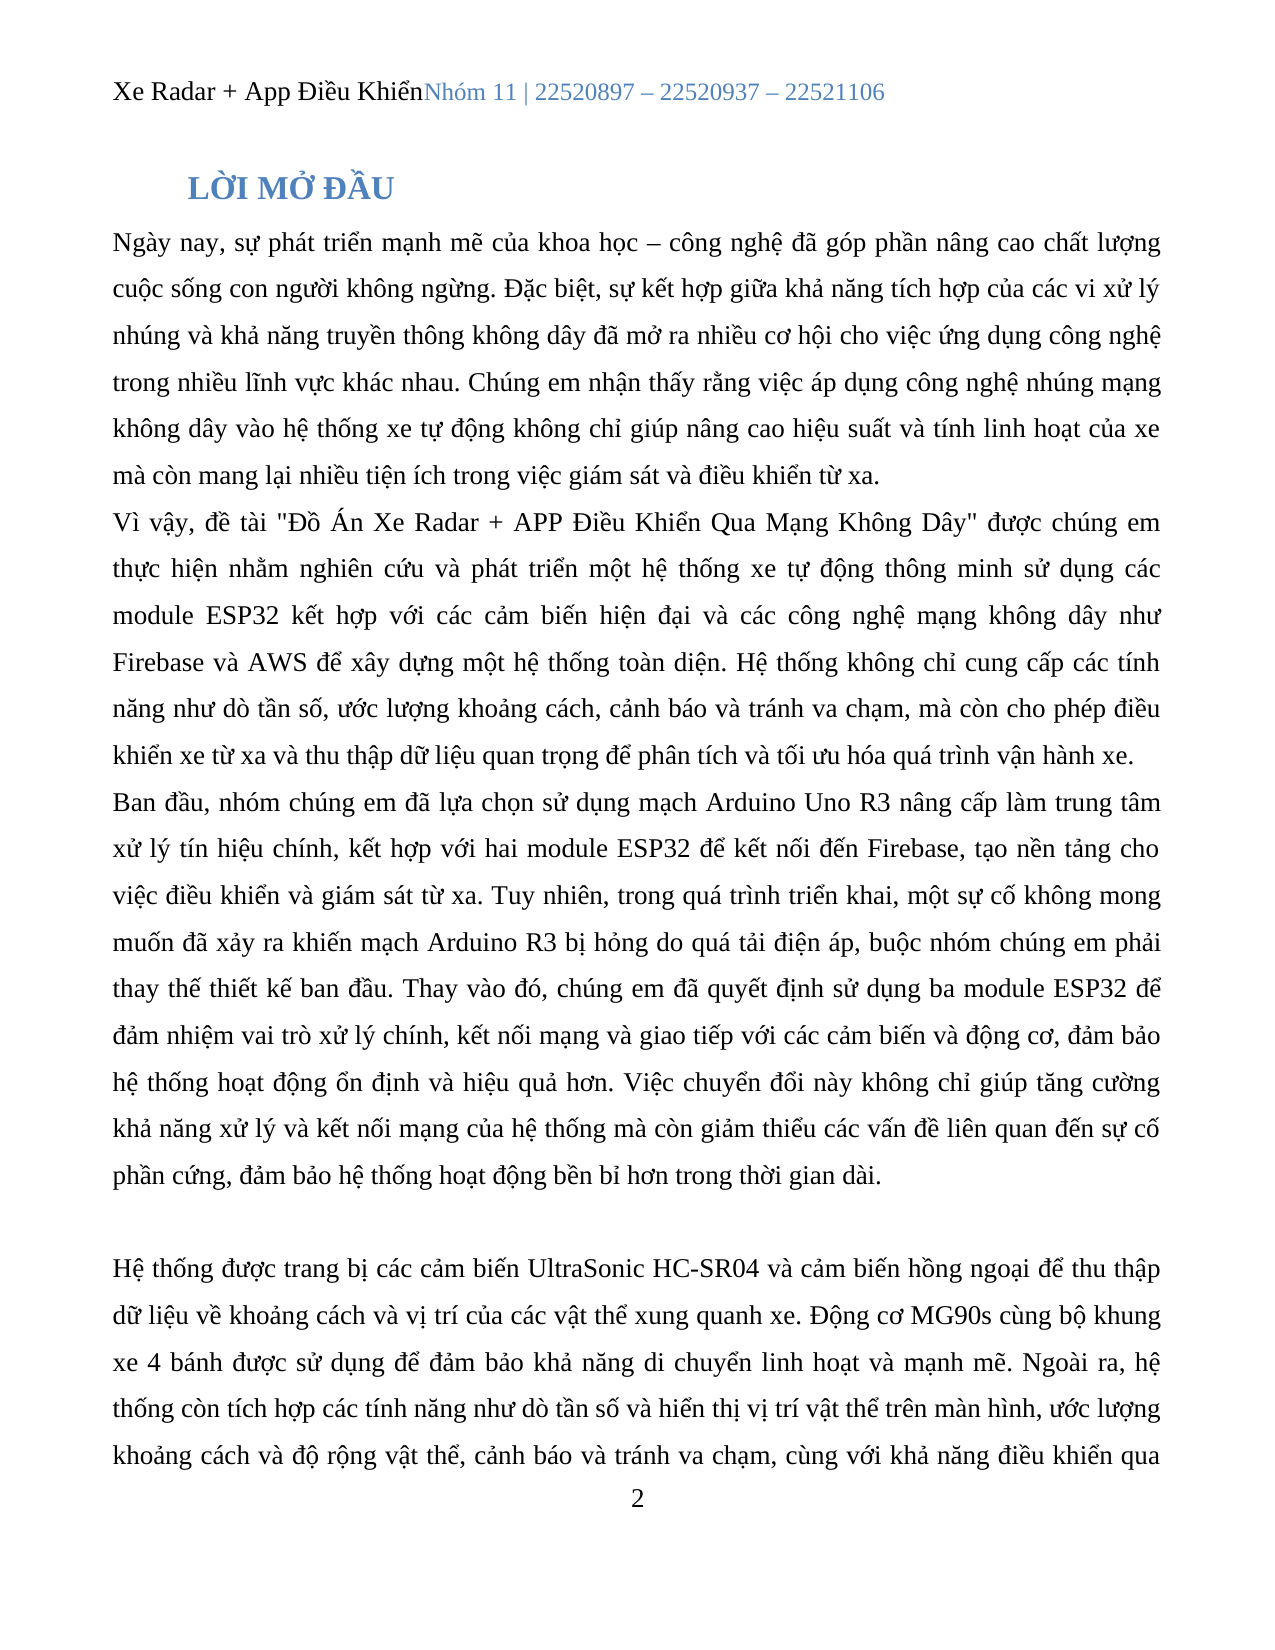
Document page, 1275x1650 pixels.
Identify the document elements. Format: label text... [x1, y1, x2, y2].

subtitle LỜI MỞ ĐẦU [187, 168, 1162, 207]
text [112, 1252, 1162, 1470]
text Ngày nay, sự phát triển mạnh mẽ của khoa học – công nghệ đã góp phần nâng cao chất lượng cuộc sống con người không ngừng. Đặc biệt, sự kết hợp giữa khả năng tích hợp của các vi xử lý nhúng và khả năng truyền thông không dây đã mở ra nhiều cơ hội cho việc ứng dụng công nghệ trong nhiều lĩnh vực khác nhau. Chúng em nhận thấy rằng việc áp dụng công nghệ nhúng mạng không dây vào hệ thống xe tự động không chỉ giúp nâng cao hiệu suất và tính linh hoạt của xe mà còn mang lại nhiều tiện ích trong việc giám sát và điều khiển từ xa. [112, 226, 1162, 490]
text Vì vậy, đề tài "Đồ Án Xe Radar + APP Điều Khiển Qua Mạng Không Dây" được chúng em thực hiện nhằm nghiên cứu và phát triển một hệ thống xe tự động thông minh sử dụng các module ESP32 kết hợp với các cảm biến hiện đại và các công nghệ mạng không dây như Firebase và AWS để xây dựng một hệ thống toàn diện. Hệ thống không chỉ cung cấp các tính năng như dò tần số, ước lượng khoảng cách, cảnh báo và tránh va chạm, mà còn cho phép điều khiển xe từ xa và thu thập dữ liệu quan trọng để phân tích và tối ưu hóa quá trình vận hành xe. [112, 506, 1162, 770]
text Ban đầu, nhóm chúng em đã lựa chọn sử dụng mạch Arduino Uno R3 nâng cấp làm trung tâm xử lý tín hiệu chính, kết hợp với hai module ESP32 để kết nối đến Firebase, tạo nền tảng cho việc điều khiển và giám sát từ xa. Tuy nhiên, trong quá trình triển khai, một sự cố không mong muốn đã xảy ra khiến mạch Arduino R3 bị hỏng do quá tải điện áp, buộc nhóm chúng em phải thay thế thiết kế ban đầu. Thay vào đó, chúng em đã quyết định sử dụng ba module ESP32 để đảm nhiệm vai trò xử lý chính, kết nối mạng và giao tiếp với các cảm biến và động cơ, đảm bảo hệ thống hoạt động ổn định và hiệu quả hơn. Việc chuyển đổi này không chỉ giúp tăng cường khả năng xử lý và kết nối mạng của hệ thống mà còn giảm thiểu các vấn đề liên quan đến sự cố phần cứng, đảm bảo hệ thống hoạt động bền bỉ hơn trong thời gian dài. [112, 786, 1162, 1190]
